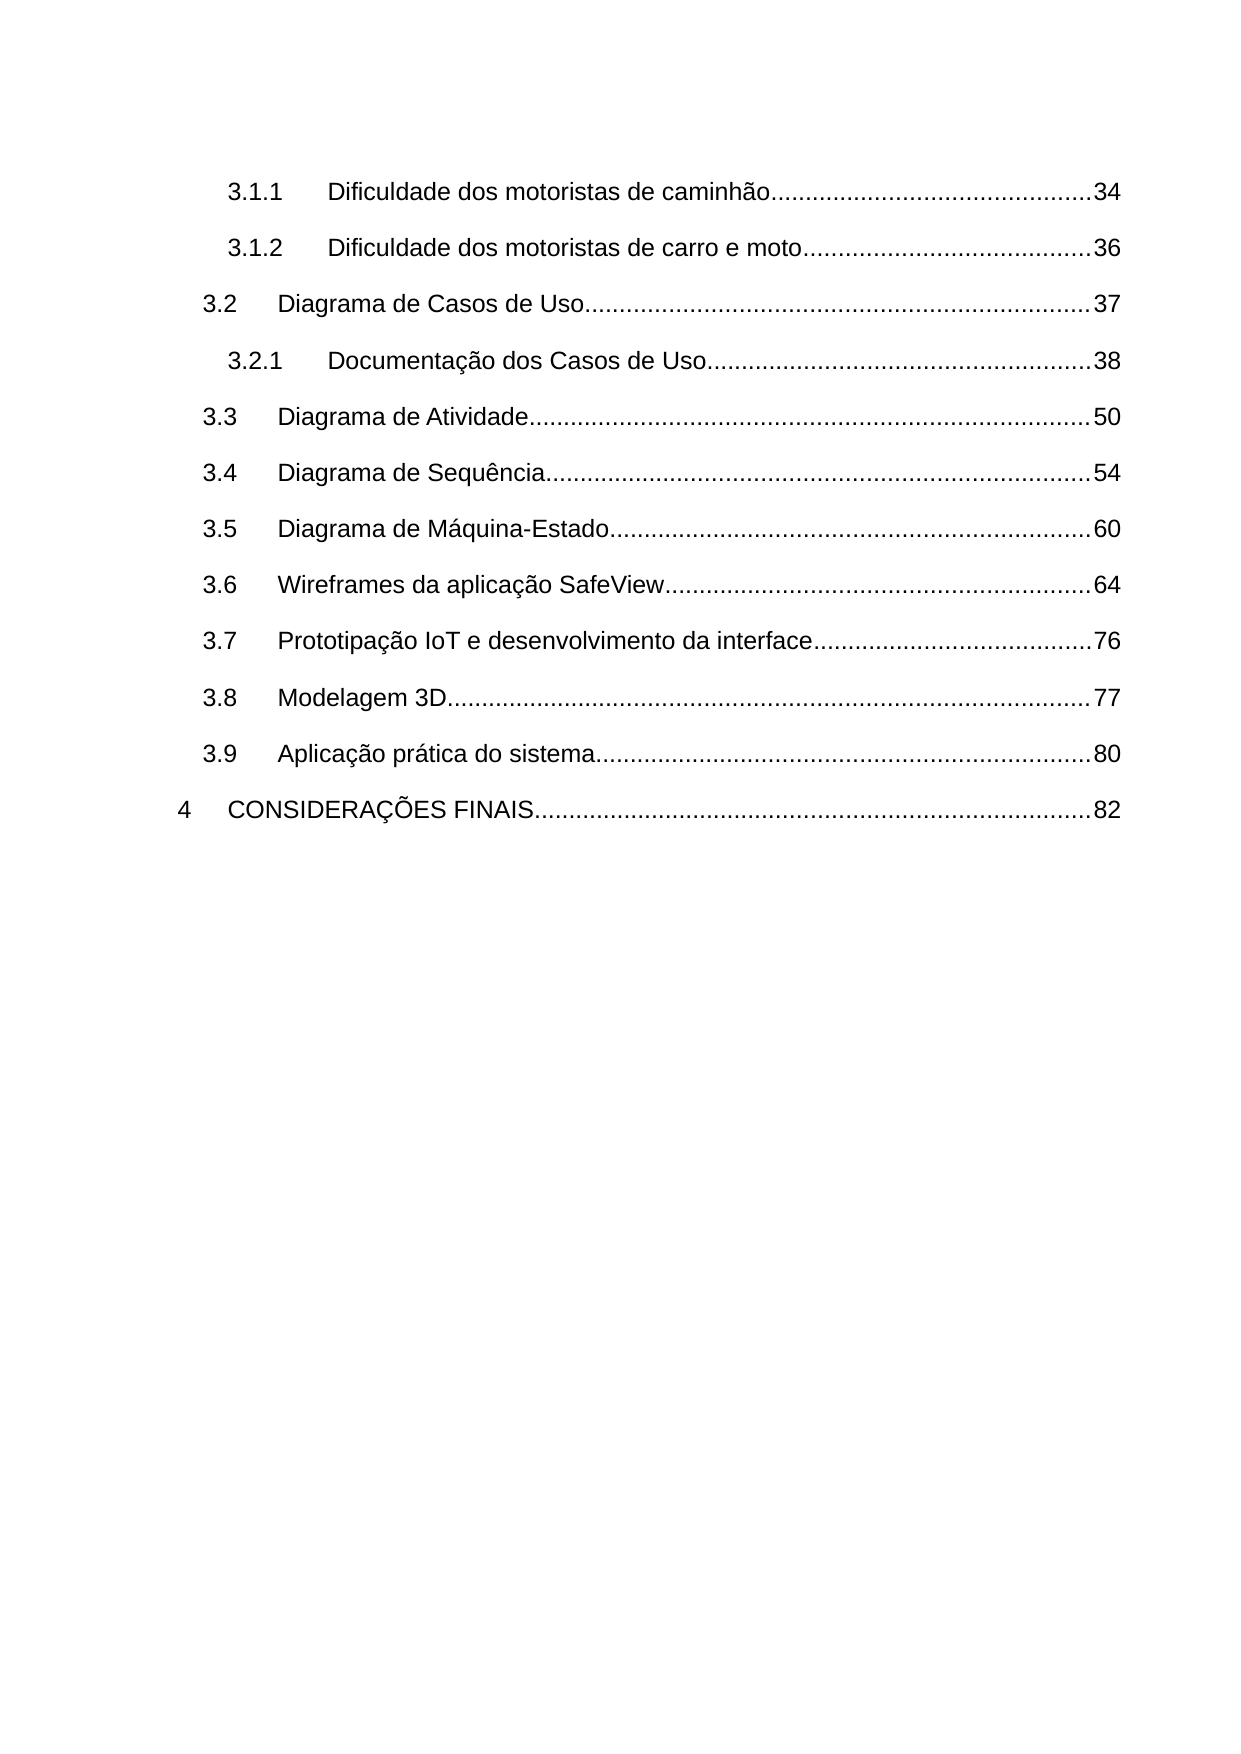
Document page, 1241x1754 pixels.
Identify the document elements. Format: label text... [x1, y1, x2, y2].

text 3.9 Aplicação prática do sistema 80 [202, 739, 1122, 767]
text 3.1.1 Dificuldade dos motoristas de caminhão 34 [227, 177, 1122, 206]
text 4 CONSIDERAÇÕES FINAIS 82 [177, 795, 1122, 823]
text 3.8 Modelagem 3D 77 [202, 682, 1122, 711]
text 3.1.2 Dificuldade dos motoristas de carro e moto 36 [227, 233, 1122, 262]
text 3.2 Diagrama de Casos de Uso 37 [202, 289, 1122, 318]
text 3.5 Diagrama de Máquina-Estado 60 [202, 514, 1122, 543]
text 3.2.1 Documentação dos Casos de Uso 38 [227, 346, 1122, 374]
text 3.4 Diagrama de Sequência 54 [202, 458, 1122, 487]
text 3.7 Prototipação IoT e desenvolvimento da interface 76 [202, 626, 1122, 655]
text 3.6 Wireframes da aplicação SafeView 64 [202, 570, 1122, 599]
text 3.3 Diagrama de Atividade 50 [202, 402, 1122, 431]
